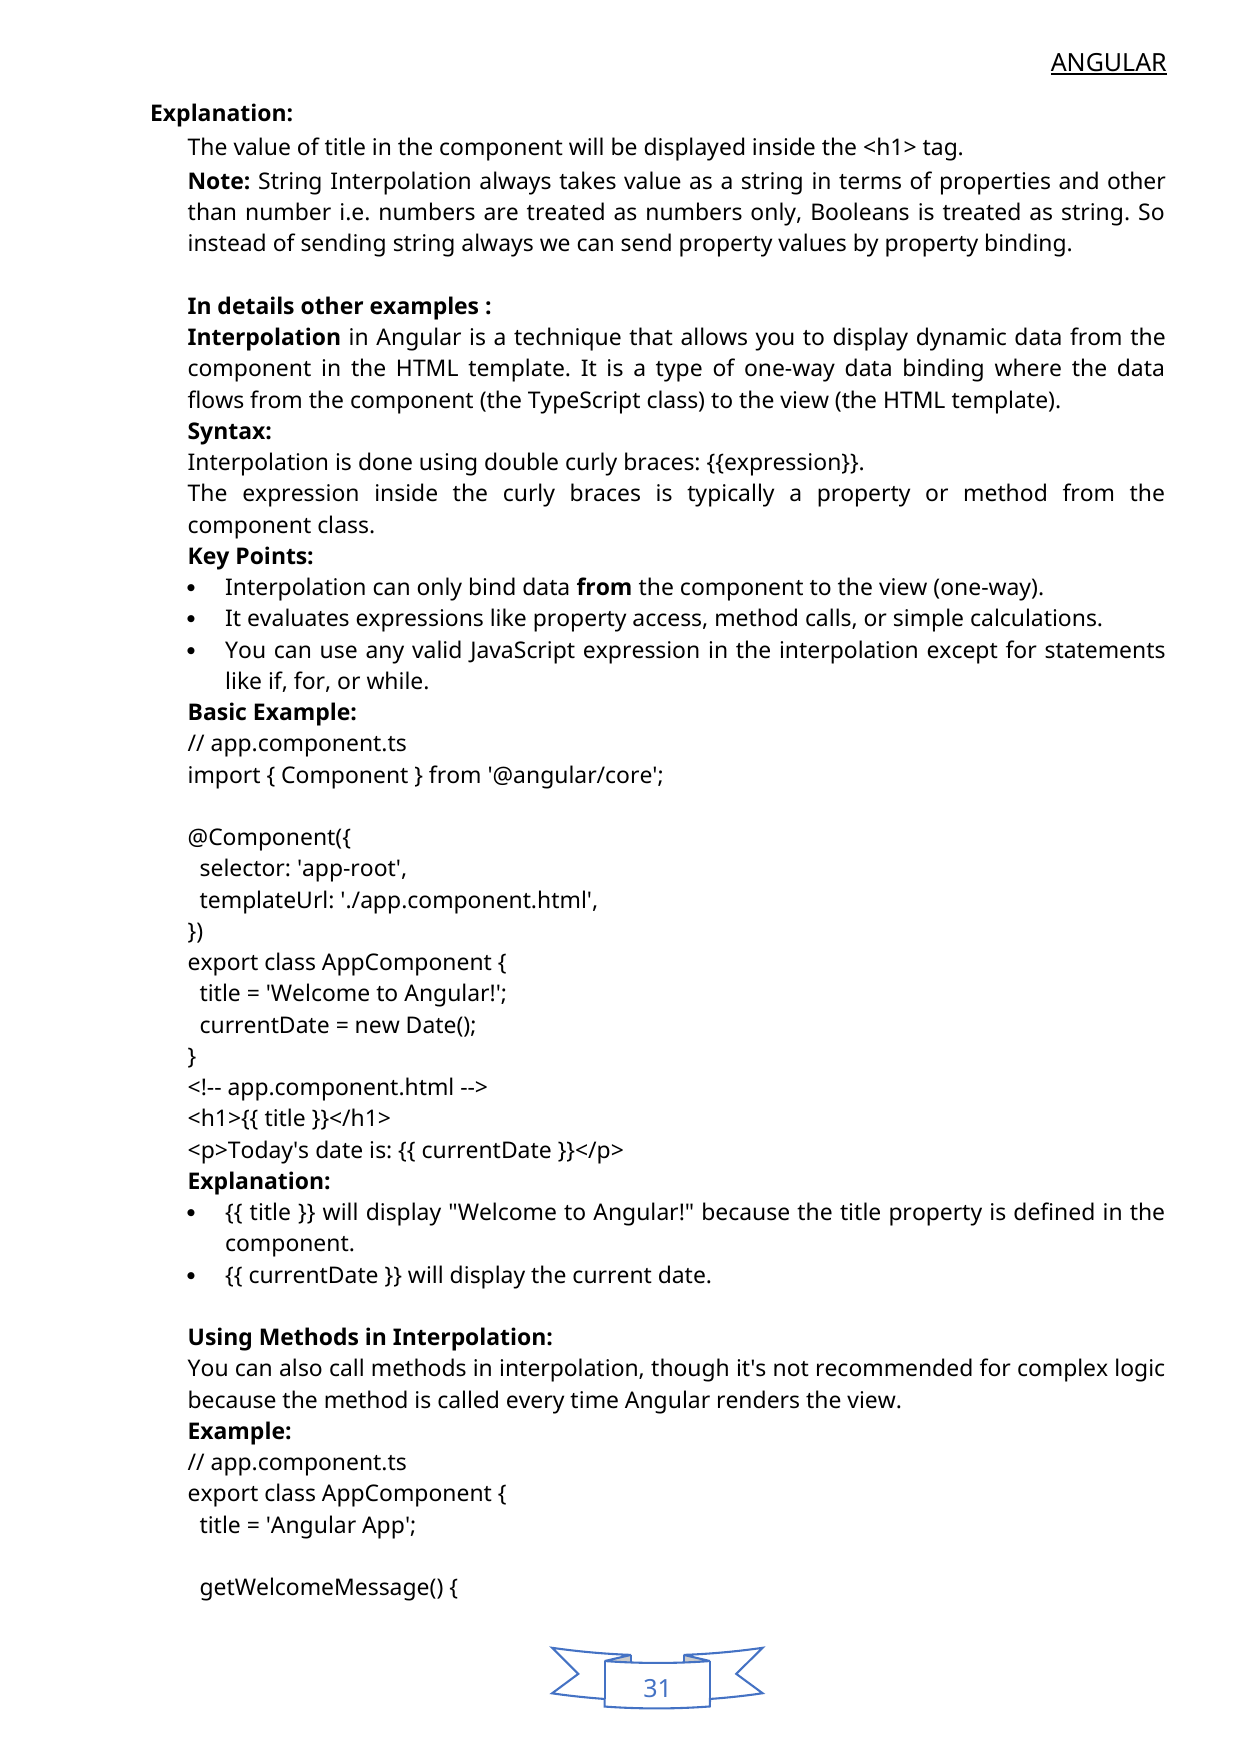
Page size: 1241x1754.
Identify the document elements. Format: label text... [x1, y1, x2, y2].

text Interpolation in Angular is a technique that allows you to display dynamic data from the component in the HTML template. It is a type of one-way data binding where the data flows from the component (the TypeScript class) to the view (the HTML template). [187, 321, 1167, 415]
text currentDate = new Date(); [187, 1009, 1167, 1040]
text export class AppComponent { [187, 946, 1167, 977]
text <h1>{{ title }}</h1> [187, 1102, 1167, 1134]
text Note: String Interpolation always takes value as a string in terms of properties and other than number i.e. numbers are treated as numbers only, Booleans is treated as string. So instead of sending string always we can send property values by property binding. [187, 165, 1167, 259]
text // app.component.ts [187, 1446, 1167, 1477]
list {{ title }} will display "Welcome to Angular!" because the title property is defined in the component. [187, 1196, 1167, 1259]
text }) [187, 915, 1167, 946]
text In details other examples : [187, 290, 1167, 321]
text <p>Today's date is: {{ currentDate }}</p> [187, 1134, 1167, 1165]
text The value of title in the component will be displayed inside the <h1> tag. [150, 131, 1167, 162]
list {{ currentDate }} will display the current date. [187, 1259, 1167, 1290]
text // app.component.ts [187, 727, 1167, 759]
text templateUrl: './app.component.html', [187, 884, 1167, 915]
text You can also call methods in interpolation, though it's not recommended for complex logic because the method is called every time Angular renders the view. [187, 1352, 1167, 1415]
text Basic Example: [187, 696, 1167, 727]
text Syntax: [187, 415, 1167, 446]
text The expression inside the curly braces is typically a property or method from the component class. [187, 477, 1167, 540]
text @Component({ [187, 821, 1167, 852]
list You can use any valid JavaScript expression in the interpolation except for statements like if, for, or while. [187, 634, 1167, 696]
text import { Component } from '@angular/core'; [187, 759, 1167, 790]
text selector: 'app-root', [187, 852, 1167, 884]
text Example: [187, 1415, 1167, 1446]
text title = 'Angular App'; [187, 1509, 1167, 1540]
text getWelcomeMessage() { [187, 1571, 1167, 1602]
text Key Points: [187, 540, 1167, 571]
text Explanation: [187, 1165, 1167, 1196]
text export class AppComponent { [187, 1477, 1167, 1509]
text title = 'Welcome to Angular!'; [187, 977, 1167, 1009]
text <!-- app.component.html --> [187, 1071, 1167, 1102]
list It evaluates expressions like property access, method calls, or simple calculations. [187, 602, 1167, 634]
text Interpolation is done using double curly braces: {{expression}}. [187, 446, 1167, 477]
list Interpolation can only bind data from the component to the view (one-way). [187, 571, 1167, 602]
text Explanation: [150, 97, 1167, 129]
text Using Methods in Interpolation: [187, 1321, 1167, 1352]
text } [187, 1040, 1167, 1071]
